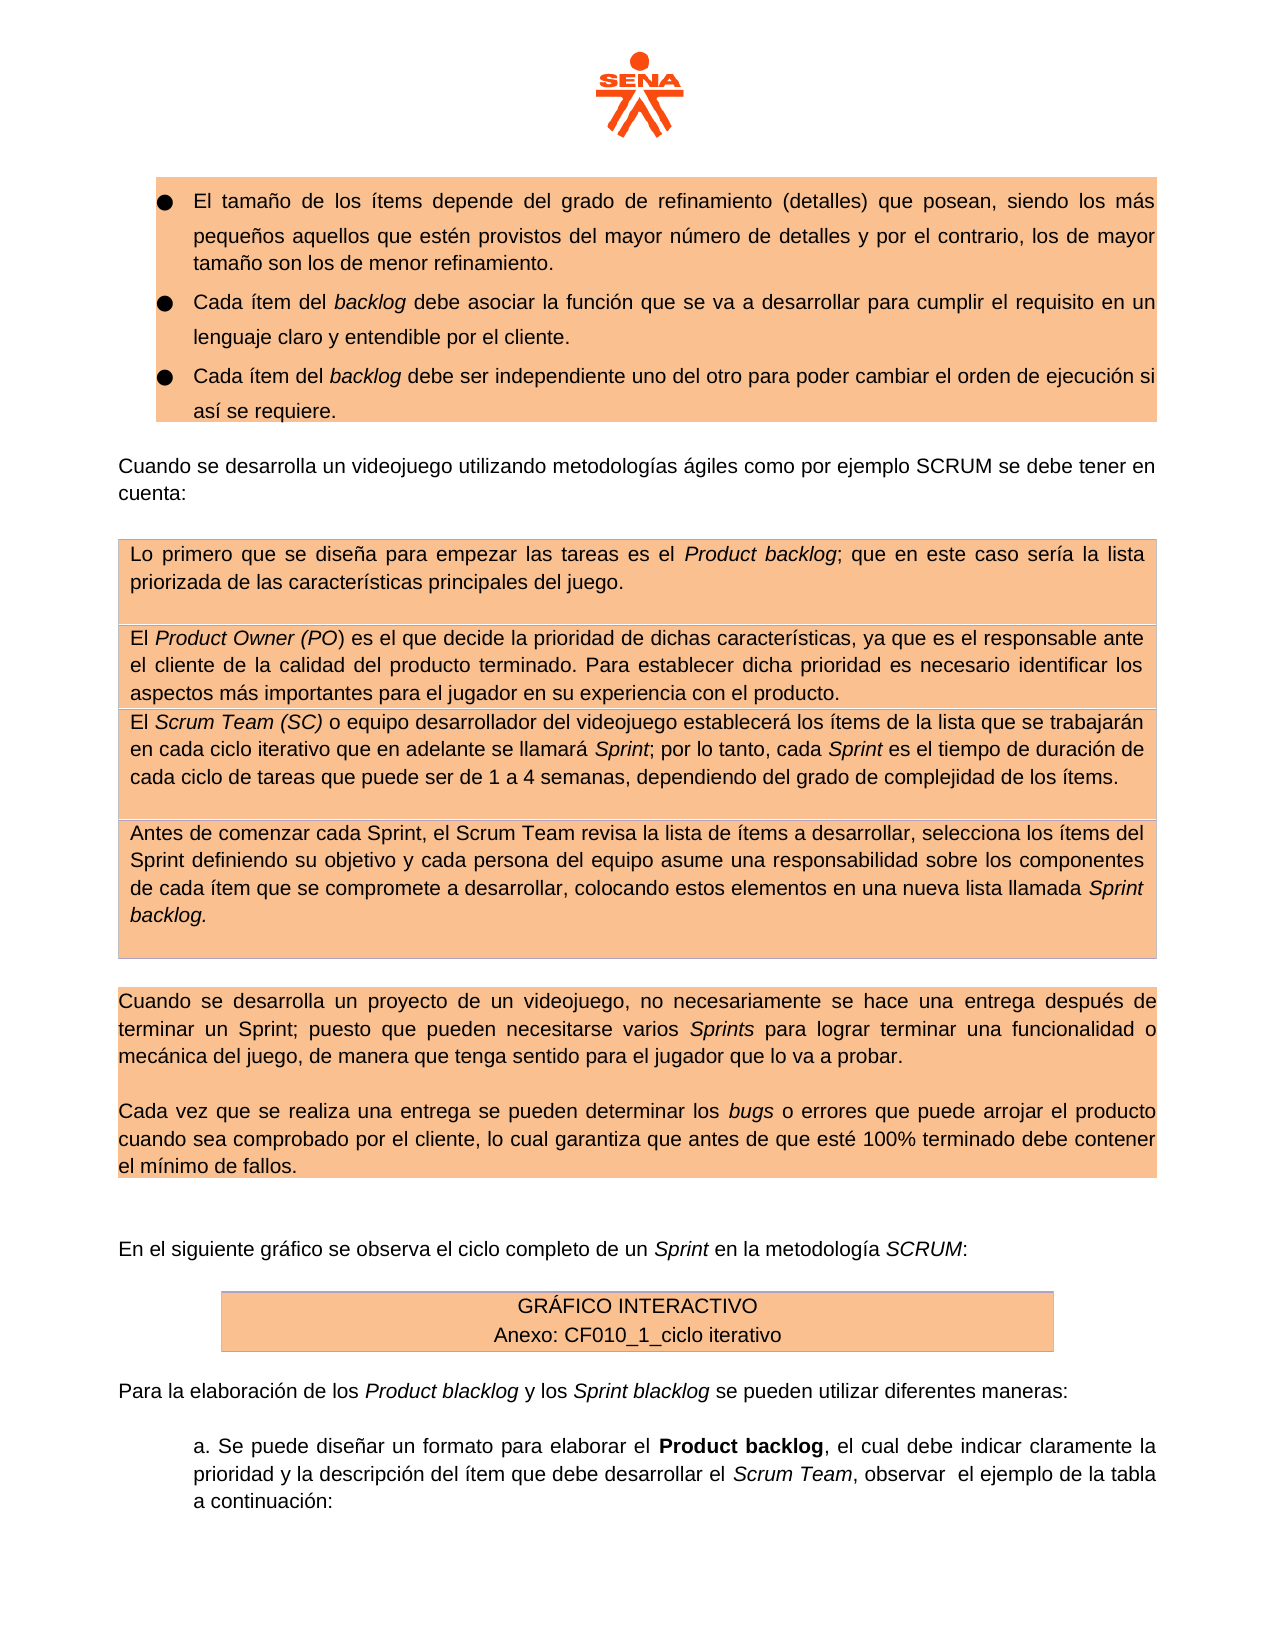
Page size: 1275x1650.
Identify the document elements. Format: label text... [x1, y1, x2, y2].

list Cada ítem del backlog debe asociar la función que se va a desarrollar para cumplir el requisito en un lenguaje claro y entendible por el cliente. [156, 278, 1157, 349]
list Cada ítem del backlog debe ser independiente uno del otro para poder cambiar el orden de ejecución si así se requiere. [156, 352, 1157, 422]
table_cell El Product Owner (PO) es el que decide la prioridad de dichas características, ya que es el responsable ante el cliente de la calidad del producto terminado. Para establecer dicha prioridad es necesario identificar los aspectos más importantes para el jugador en su experiencia con el producto. [119, 626, 1156, 708]
table_header GRÁFICO INTERACTIVO Anexo: CF010_1_ciclo iterativo [222, 1293, 1053, 1351]
text Para la elaboración de los Product blacklog y los Sprint blacklog se pueden utilizar diferentes maneras: [118, 1379, 1157, 1403]
list El tamaño de los ítems depende del grado de refinamiento (detalles) que posean, siendo los más pequeños aquellos que estén provistos del mayor número de detalles y por el contrario, los de mayor tamaño son los de menor refinamiento. [156, 177, 1157, 275]
text Cada vez que se realiza una entrega se pueden determinar los bugs o errores que puede arrojar el producto cuando sea comprobado por el cliente, lo cual garantiza que antes de que esté 100% terminado debe contener el mínimo de fallos. [118, 1099, 1157, 1178]
table_header Lo primero que se diseña para empezar las tareas es el Product backlog; que en este caso sería la lista priorizada de las características principales del juego. [119, 540, 1156, 624]
table_cell Antes de comenzar cada Sprint, el Scrum Team revisa la lista de ítems a desarrollar, selecciona los ítems del Sprint definiendo su objetivo y cada persona del equipo asume una responsabilidad sobre los componentes de cada ítem que se compromete a desarrollar, colocando estos elementos en una nueva lista llamada Sprint backlog. [119, 821, 1156, 958]
text Cuando se desarrolla un videojuego utilizando metodologías ágiles como por ejemplo SCRUM se debe tener en cuenta: [118, 453, 1157, 505]
picture [585, 48, 690, 142]
text a. Se puede diseñar un formato para elaborar el Product backlog, el cual debe indicar claramente la prioridad y la descripción del ítem que debe desarrollar el Scrum Team, observar el ejemplo de la tabla a continuación: [193, 1434, 1157, 1513]
table_cell El Scrum Team (SC) o equipo desarrollador del videojuego establecerá los ítems de la lista que se trabajarán en cada ciclo iterativo que en adelante se llamará Sprint; por lo tanto, cada Sprint es el tiempo de duración de cada ciclo de tareas que puede ser de 1 a 4 semanas, dependiendo del grado de complejidad de los ítems. [119, 710, 1156, 819]
text En el siguiente gráfico se observa el ciclo completo de un Sprint en la metodología SCRUM: [118, 1236, 1157, 1260]
text Cuando se desarrolla un proyecto de un videojuego, no necesariamente se hace una entrega después de terminar un Sprint; puesto que pueden necesitarse varios Sprints para lograr terminar una funcionalidad o mecánica del juego, de manera que tenga sentido para el jugador que lo va a probar. [118, 987, 1157, 1068]
